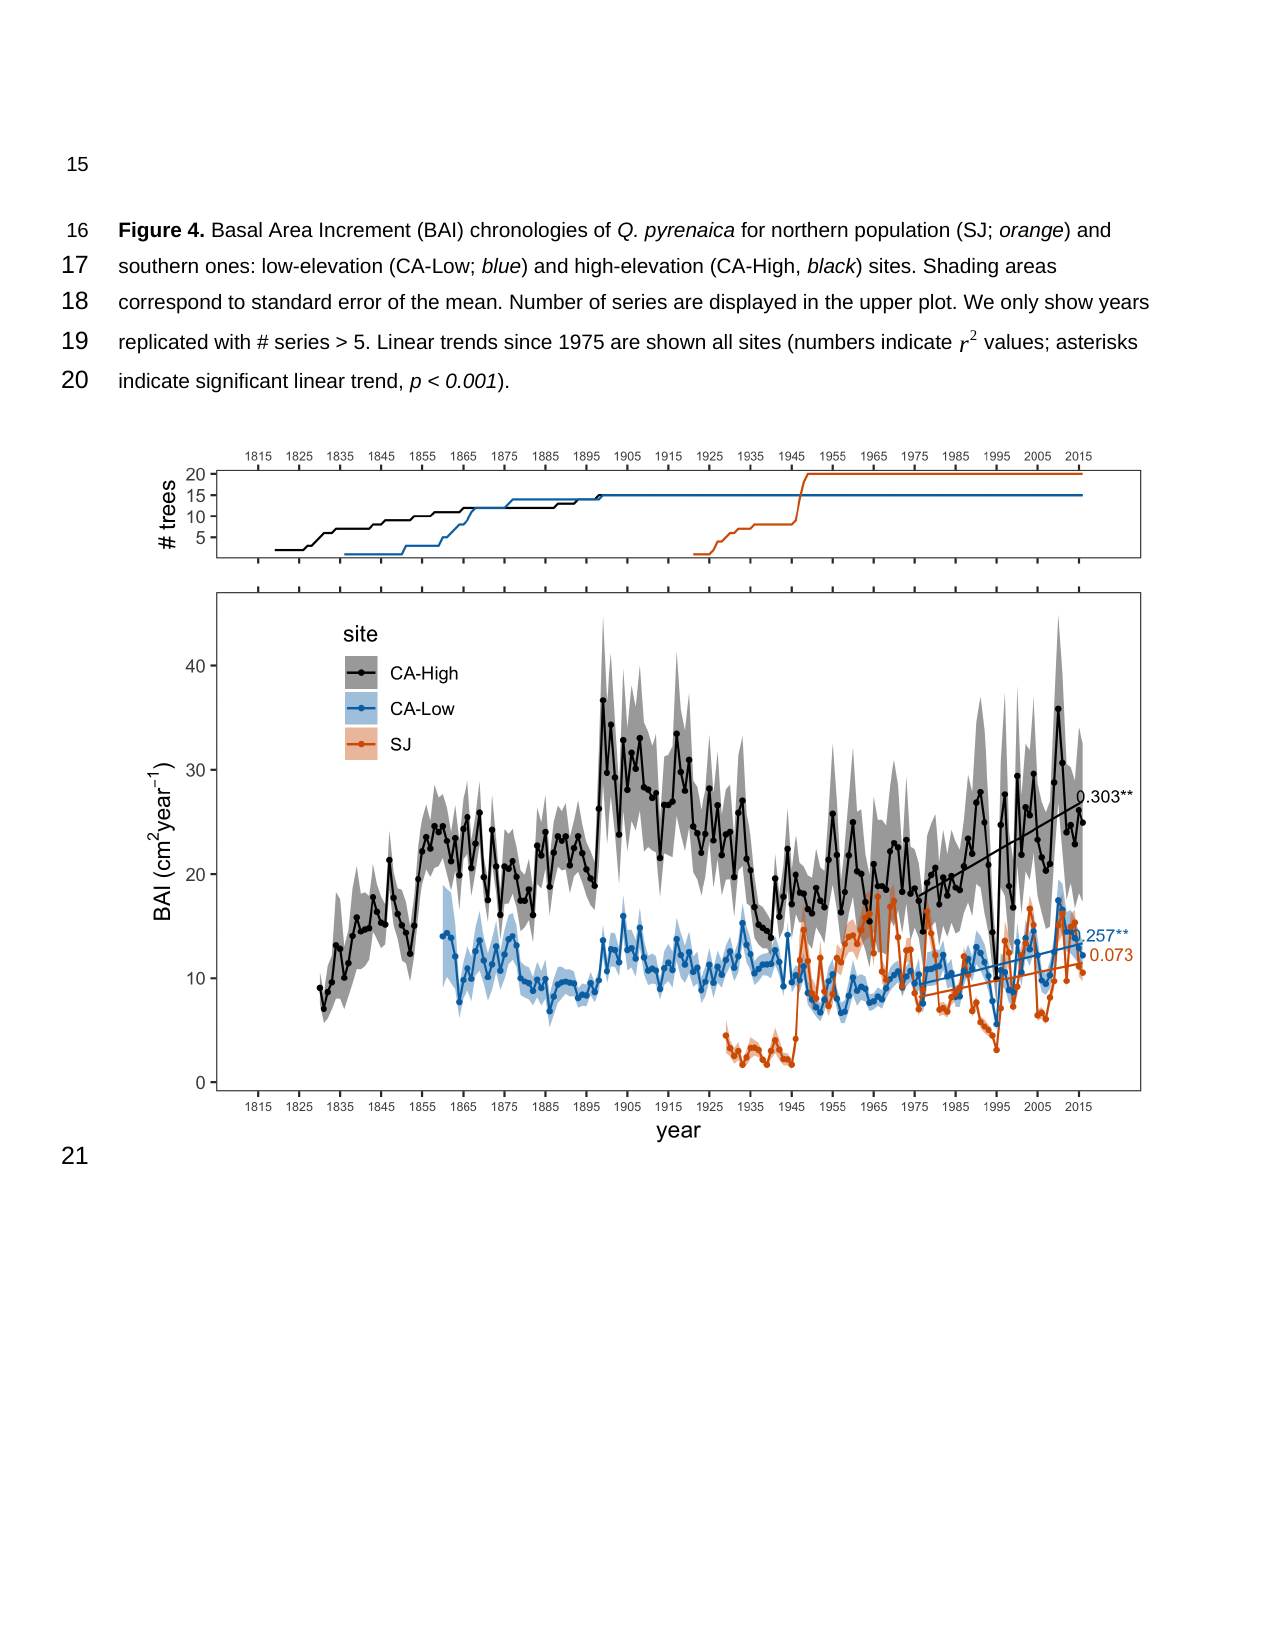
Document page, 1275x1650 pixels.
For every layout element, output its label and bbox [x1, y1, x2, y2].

picture [137, 423, 1175, 1165]
